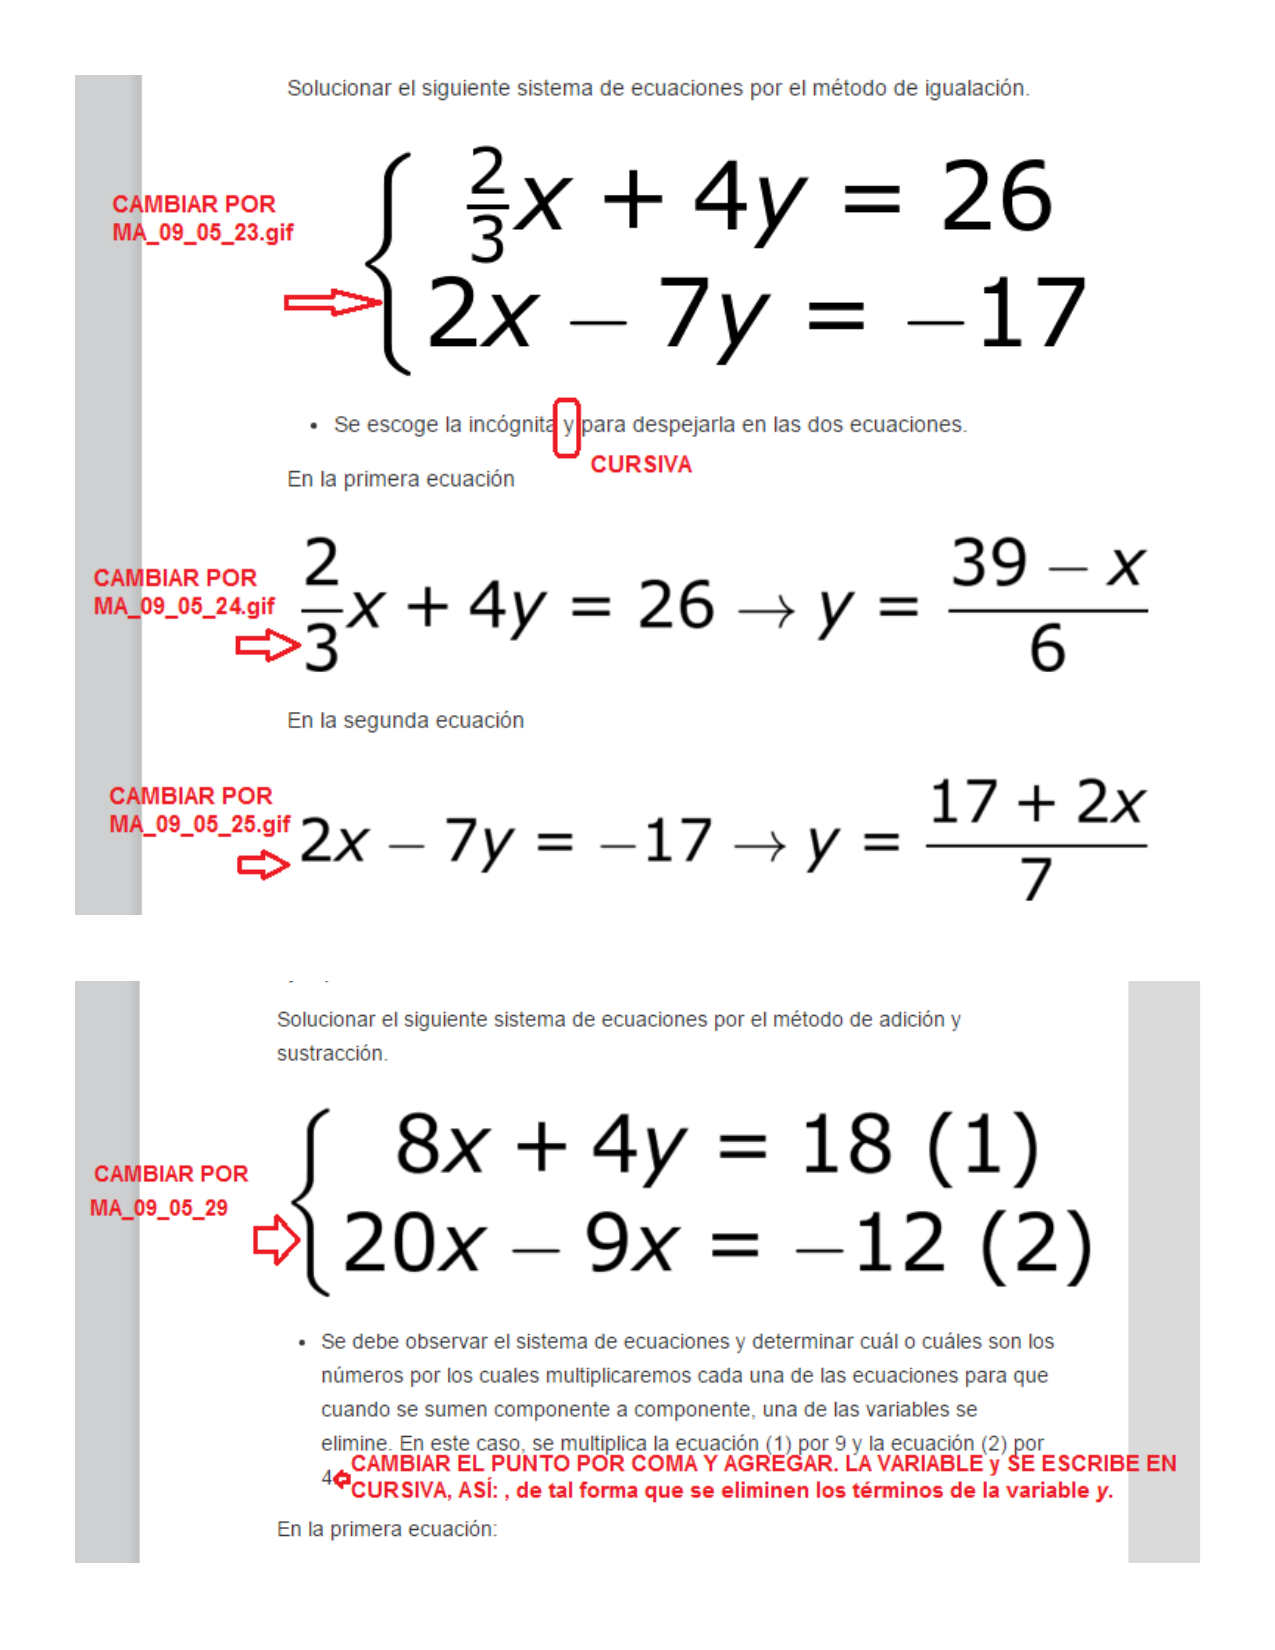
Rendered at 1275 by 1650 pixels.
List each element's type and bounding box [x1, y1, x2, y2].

picture [75, 981, 1200, 1563]
picture [75, 75, 1185, 915]
